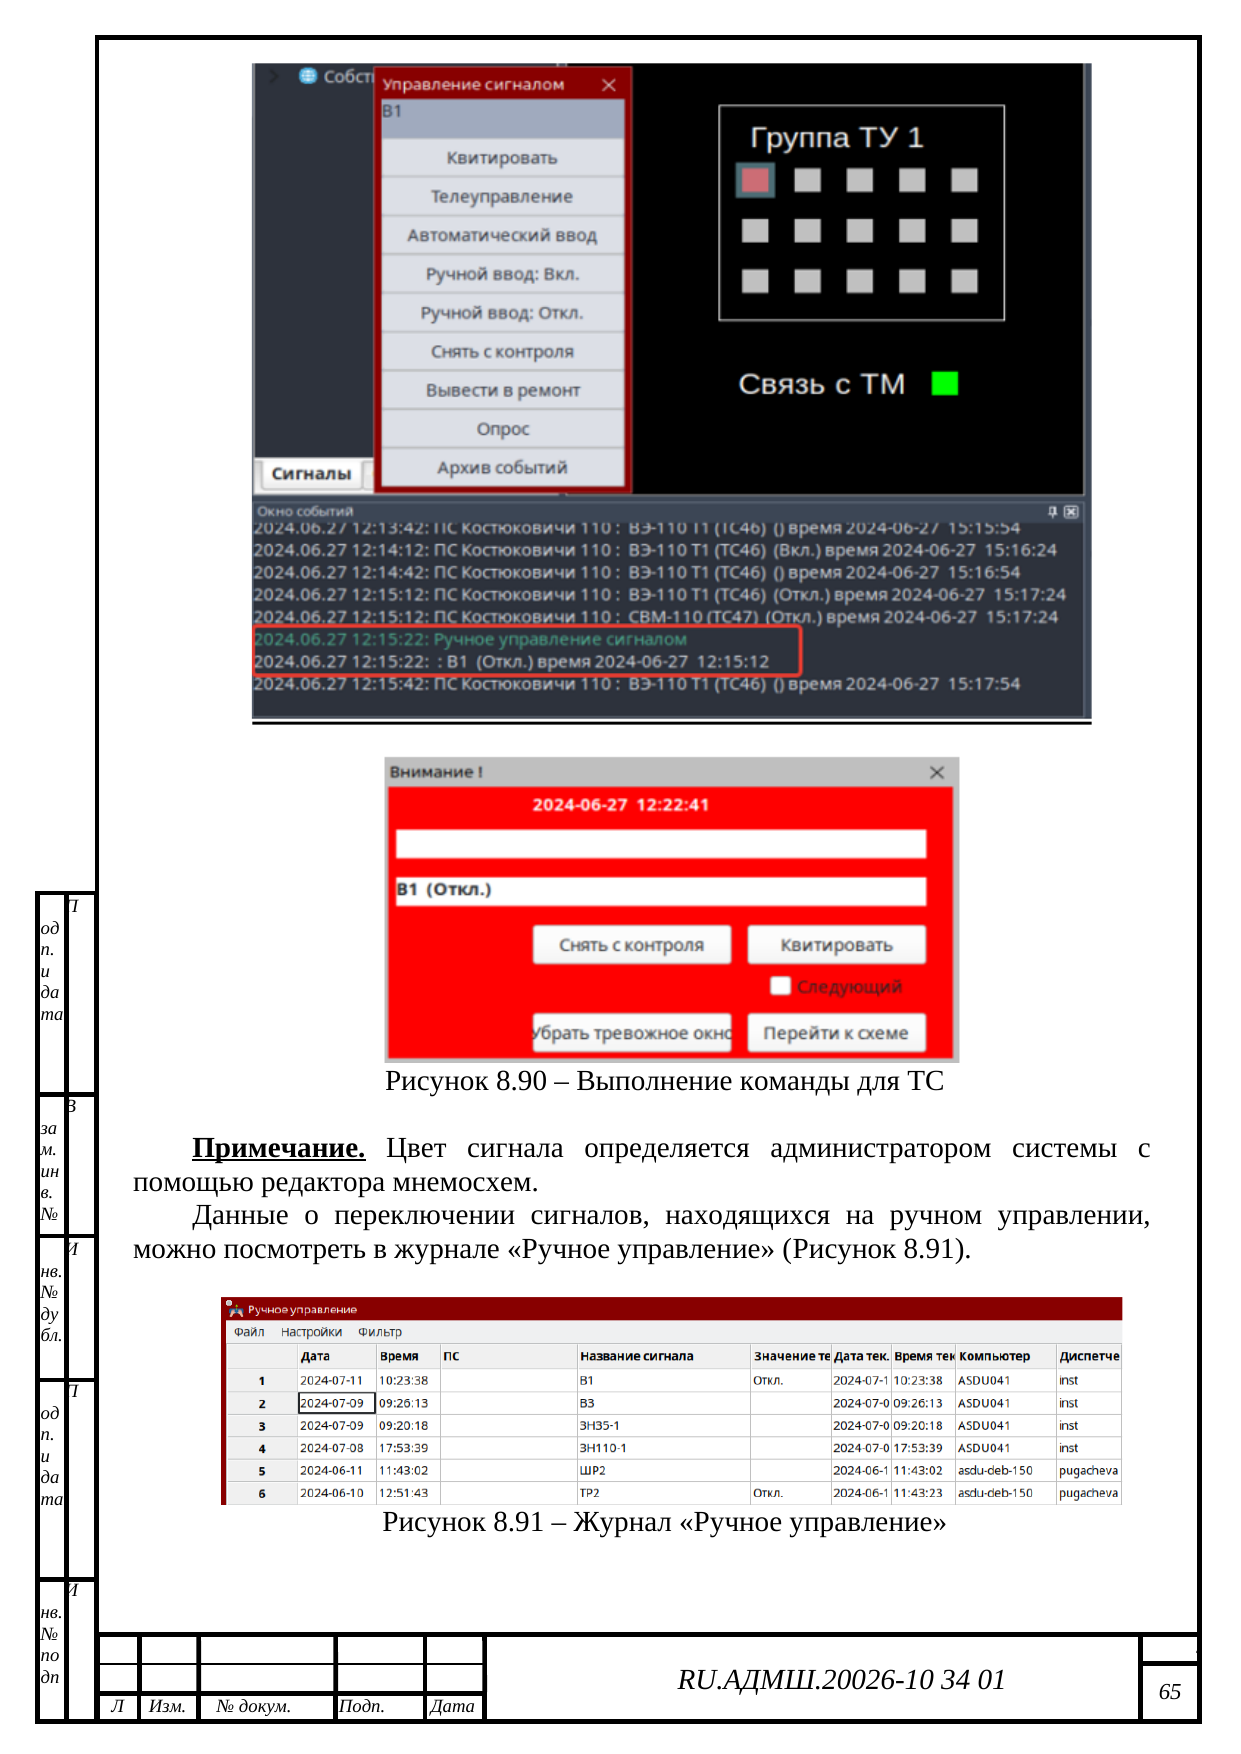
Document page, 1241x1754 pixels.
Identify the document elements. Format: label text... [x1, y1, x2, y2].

text Рисунок 8.5 – Выполнение команды для ТС [133, 1063, 1137, 1097]
picture [221, 1297, 1123, 1505]
text Рисунок 8.6 – Журнал «Ручное управление» [133, 1504, 1137, 1538]
picture [251, 63, 1092, 1063]
text Примечание. Цвет сигнала определяется администратором системы с помощью редактора мнемосхем. [133, 1130, 1152, 1197]
